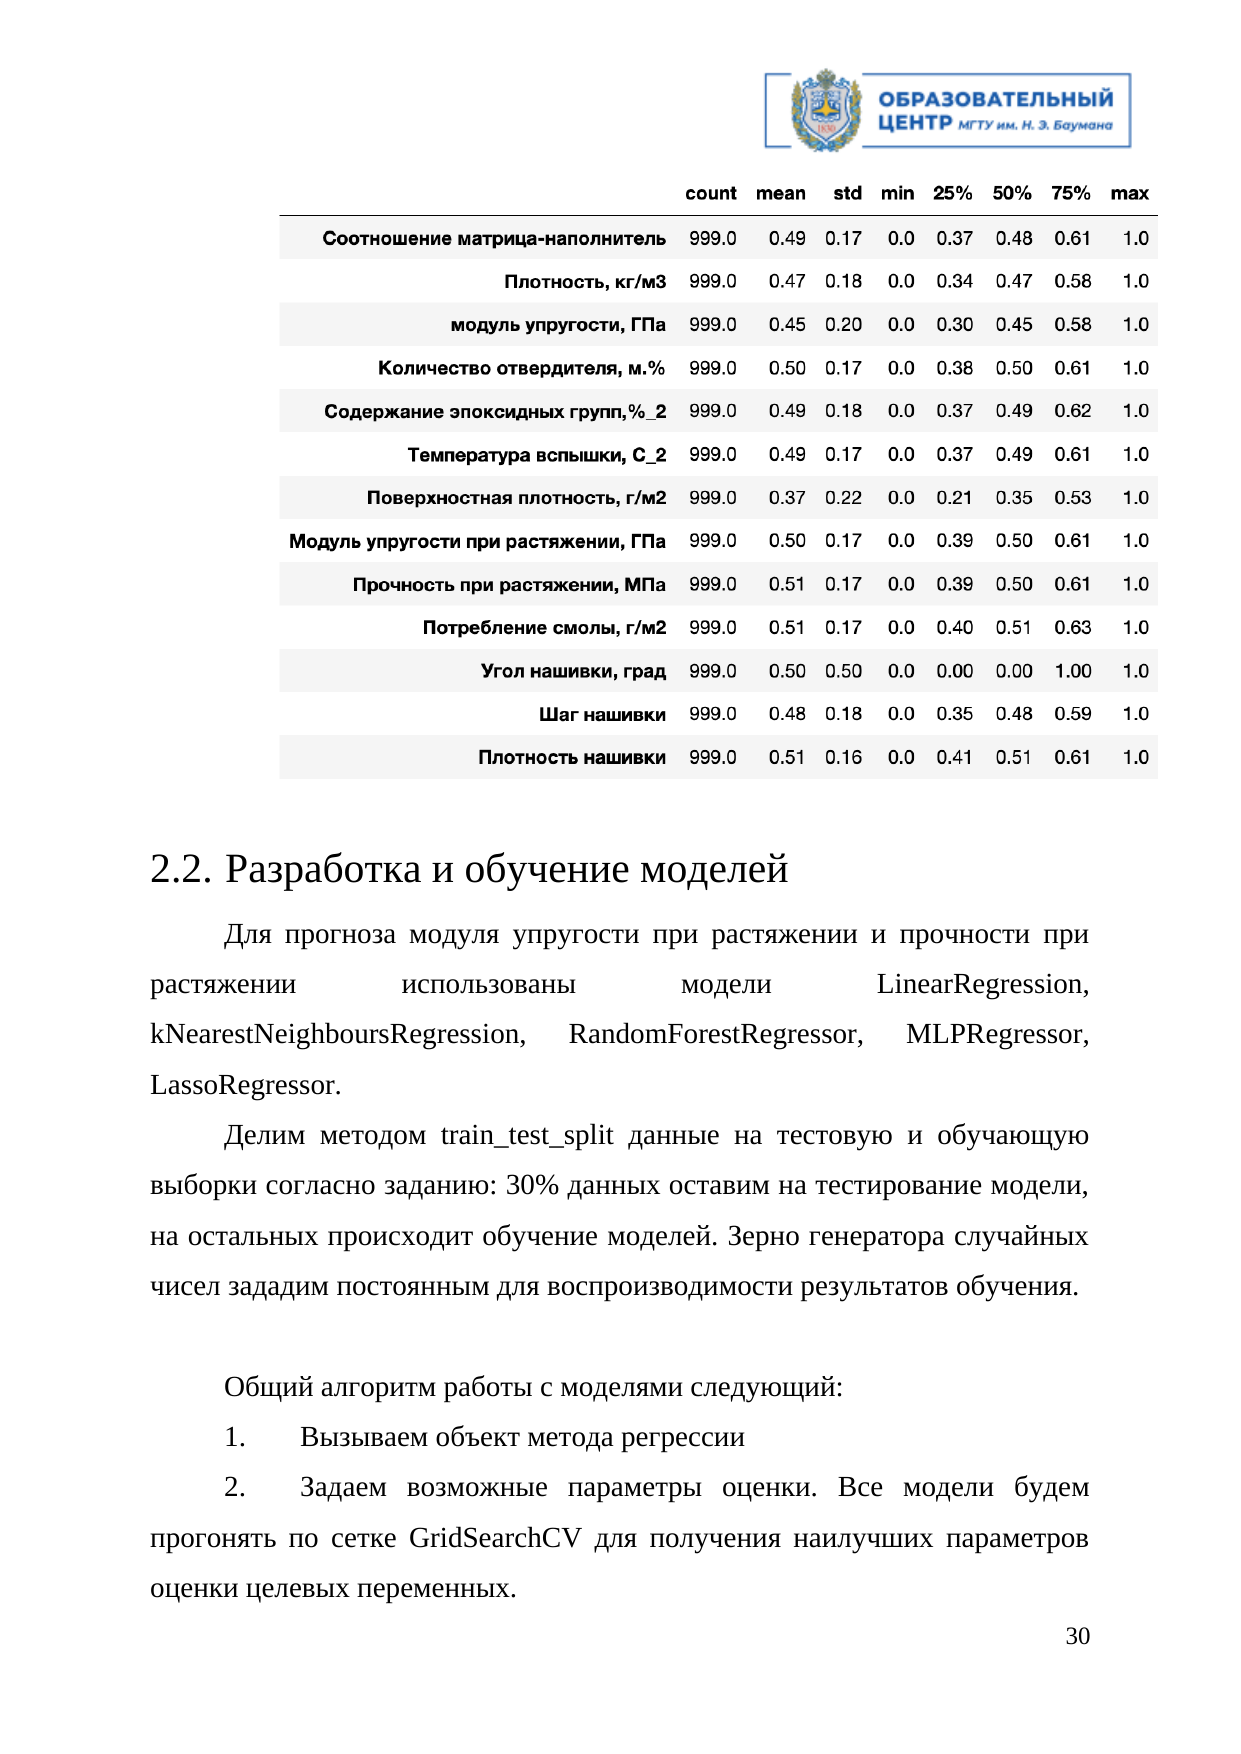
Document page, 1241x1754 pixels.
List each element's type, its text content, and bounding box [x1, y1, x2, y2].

picture [223, 181, 1165, 787]
subtitle 2.2. Разработка и обучение моделей [150, 843, 1090, 891]
text 1. Вызываем объект метода регрессии [150, 1419, 1090, 1453]
text Делим методом train_test_split данные на тестовую и обучающую выборки согласно заданию: 30% данных оставим на тестирование модели, на остальных происходит обучение моделей. Зерно генератора случайных чисел зададим постоянным для воспроизводимости результатов обучения. [150, 1117, 1090, 1302]
picture [734, 45, 1182, 168]
text 2. Задаем возможные параметры оценки. Все модели будем прогонять по сетке GridSearchCV для получения наилучших параметров оценки целевых переменных. [150, 1469, 1090, 1603]
text Общий алгоритм работы с моделями следующий: [150, 1369, 1090, 1402]
text Для прогноза модуля упругости при растяжении и прочности при растяжении использованы модели LinearRegression, kNearestNeighboursRegression, RandomForestRegressor, MLPRegressor, LassoRegressor. [150, 916, 1090, 1100]
